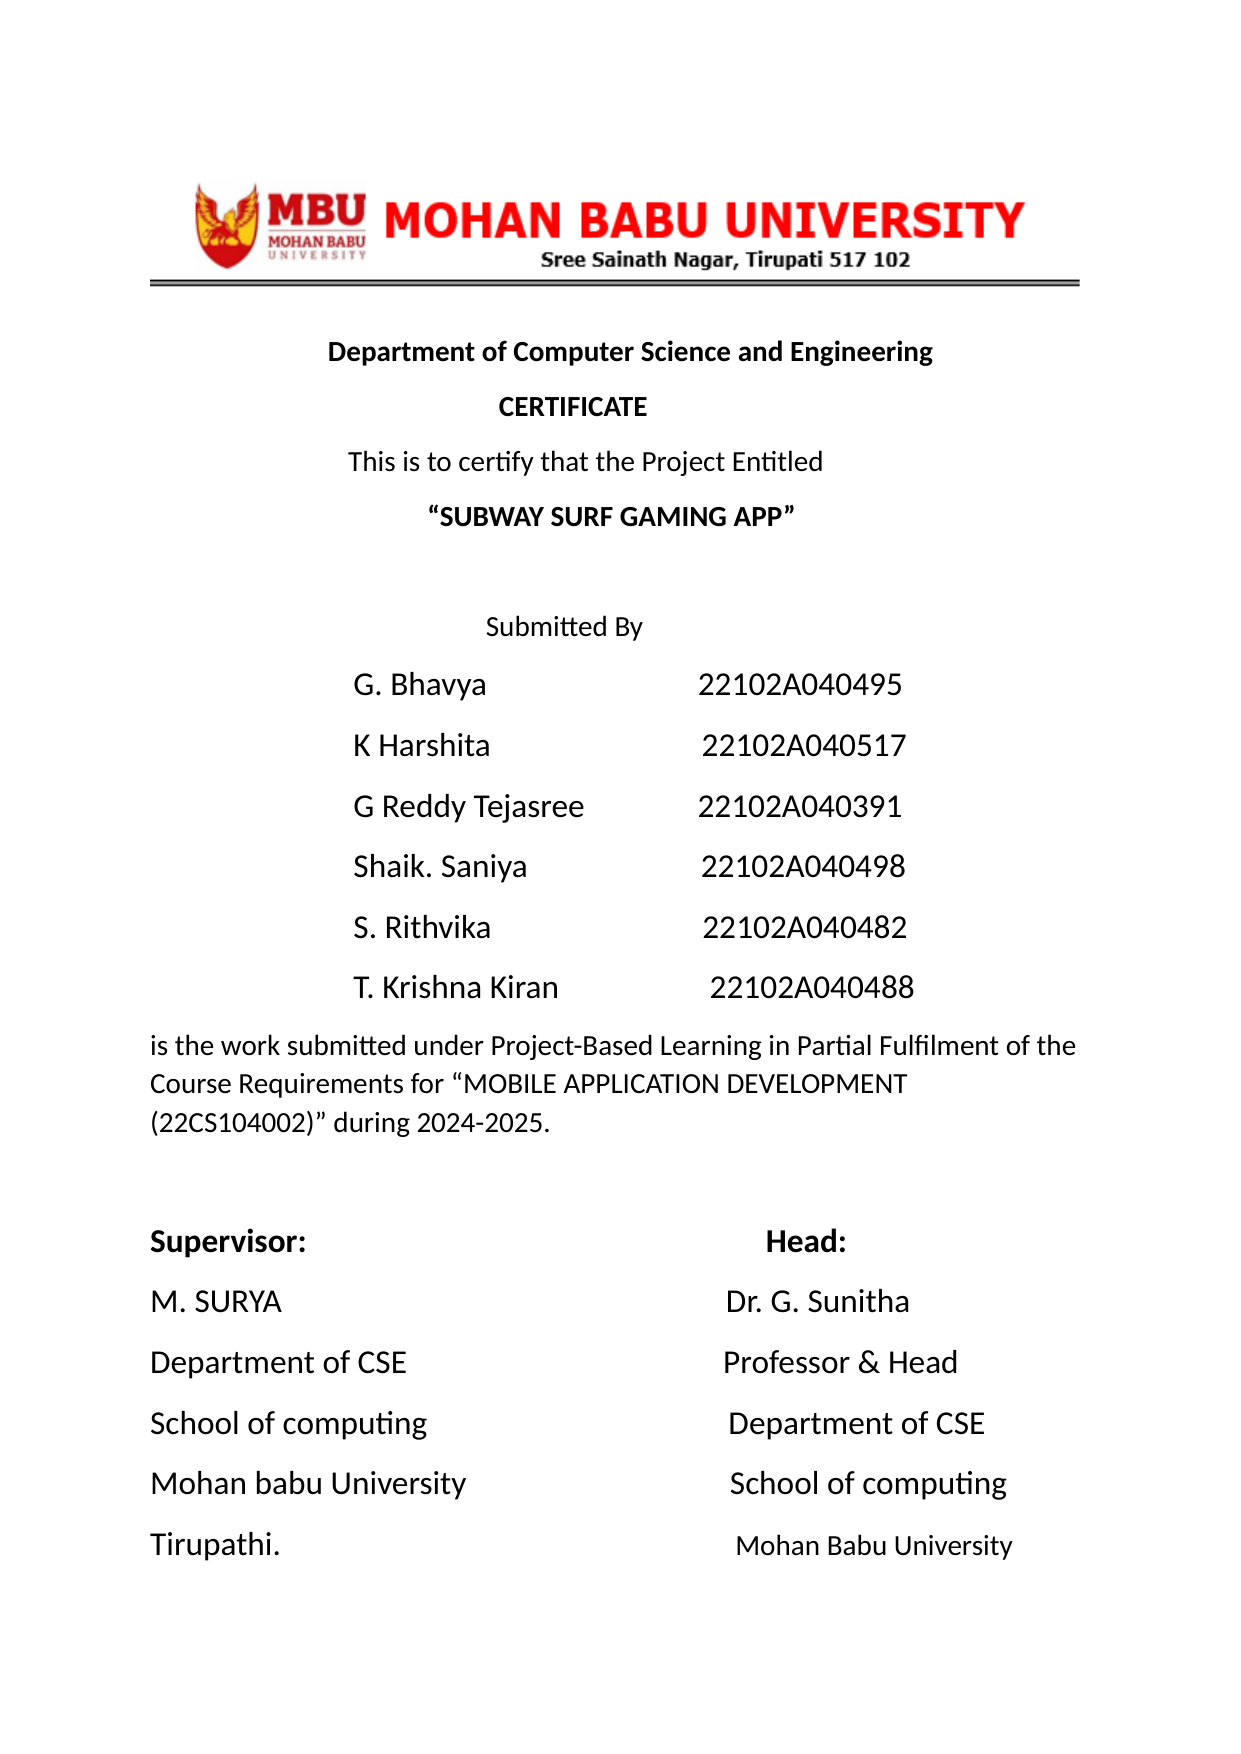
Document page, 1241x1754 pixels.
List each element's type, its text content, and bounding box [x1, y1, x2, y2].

text Shaik. Saniya 22102A040498 [150, 845, 1090, 886]
text is the work submitted under Project-Based Learning in Partial Fulfilment of the Course Requirements for “MOBILE APPLICATION DEVELOPMENT (22CS104002)” during 2024-2025. [150, 1027, 1090, 1140]
picture [150, 180, 1080, 309]
text T. Krishna Kiran 22102A040488 [150, 967, 1090, 1007]
text CERTIFICATE [150, 388, 1090, 423]
text Department of Computer Science and Engineering [150, 333, 1090, 368]
text Tirupathi. Mohan Babu University [150, 1523, 1090, 1564]
text G Reddy Tejasree 22102A040391 [150, 785, 1090, 825]
text Mohan babu University School of computing [150, 1462, 1090, 1503]
text M. SURYA Dr. G. Sunitha [150, 1280, 1090, 1321]
text Department of CSE Professor & Head [150, 1341, 1090, 1382]
text Submitted By [150, 608, 1090, 644]
text School of computing Department of CSE [150, 1402, 1090, 1442]
text This is to certify that the Project Entitled [150, 443, 1090, 479]
text K Harshita 22102A040517 [150, 724, 1090, 765]
text G. Bhavya 22102A040495 [150, 663, 1090, 704]
text “SUBWAY SURF GAMING APP” [150, 498, 1090, 534]
text Supervisor: Head: [150, 1220, 1090, 1261]
text S. Rithvika 22102A040482 [150, 906, 1090, 947]
